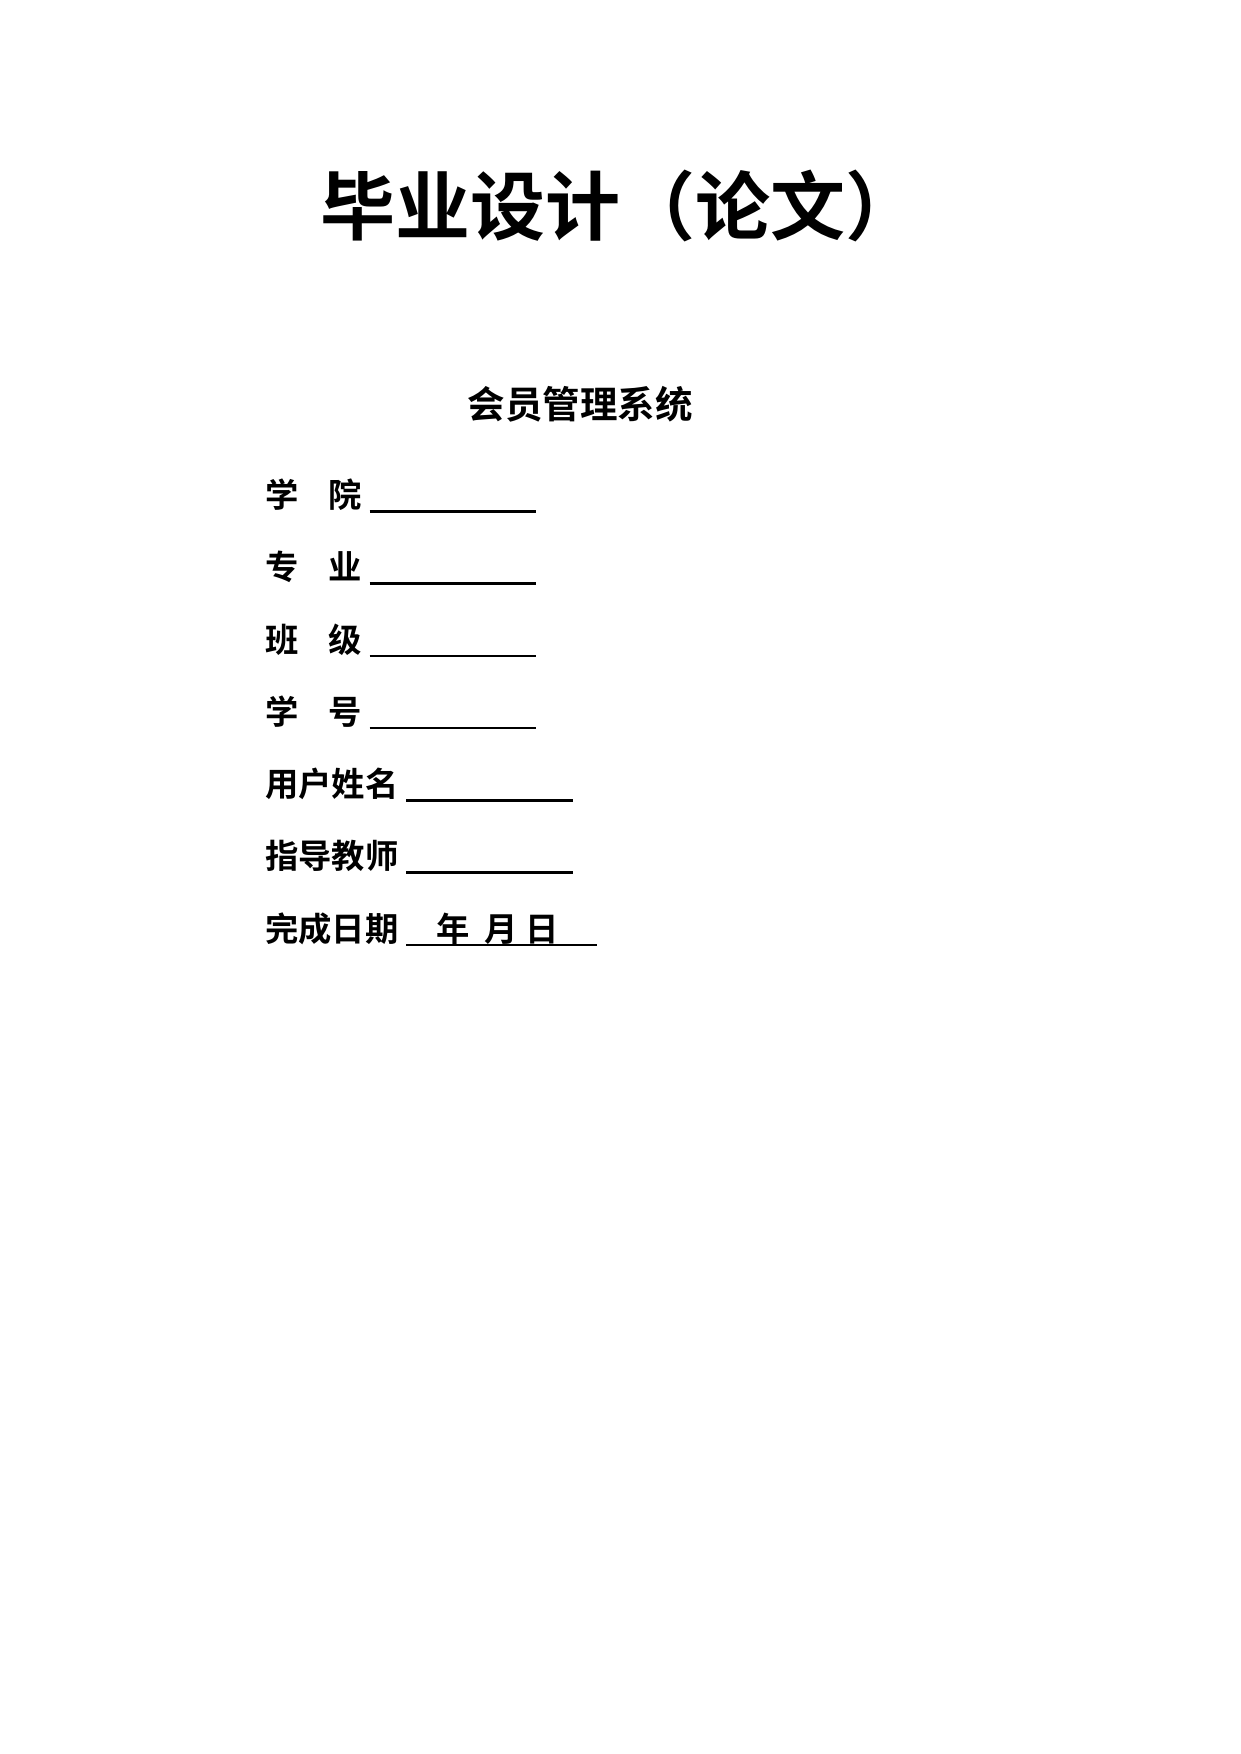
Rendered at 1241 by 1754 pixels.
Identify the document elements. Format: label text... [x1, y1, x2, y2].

text 指导教师 [148, 830, 1092, 878]
text 完成日期 年 月 日 [148, 902, 1092, 951]
text 专 业 [148, 541, 1092, 589]
text 毕业设计（论文） [148, 148, 1092, 256]
text 用户姓名 [148, 758, 1092, 806]
text 会员管理系统 [148, 375, 1092, 429]
text 班 级 [148, 613, 1092, 662]
text 学 号 [148, 686, 1092, 734]
text 学 院 [148, 469, 1092, 517]
